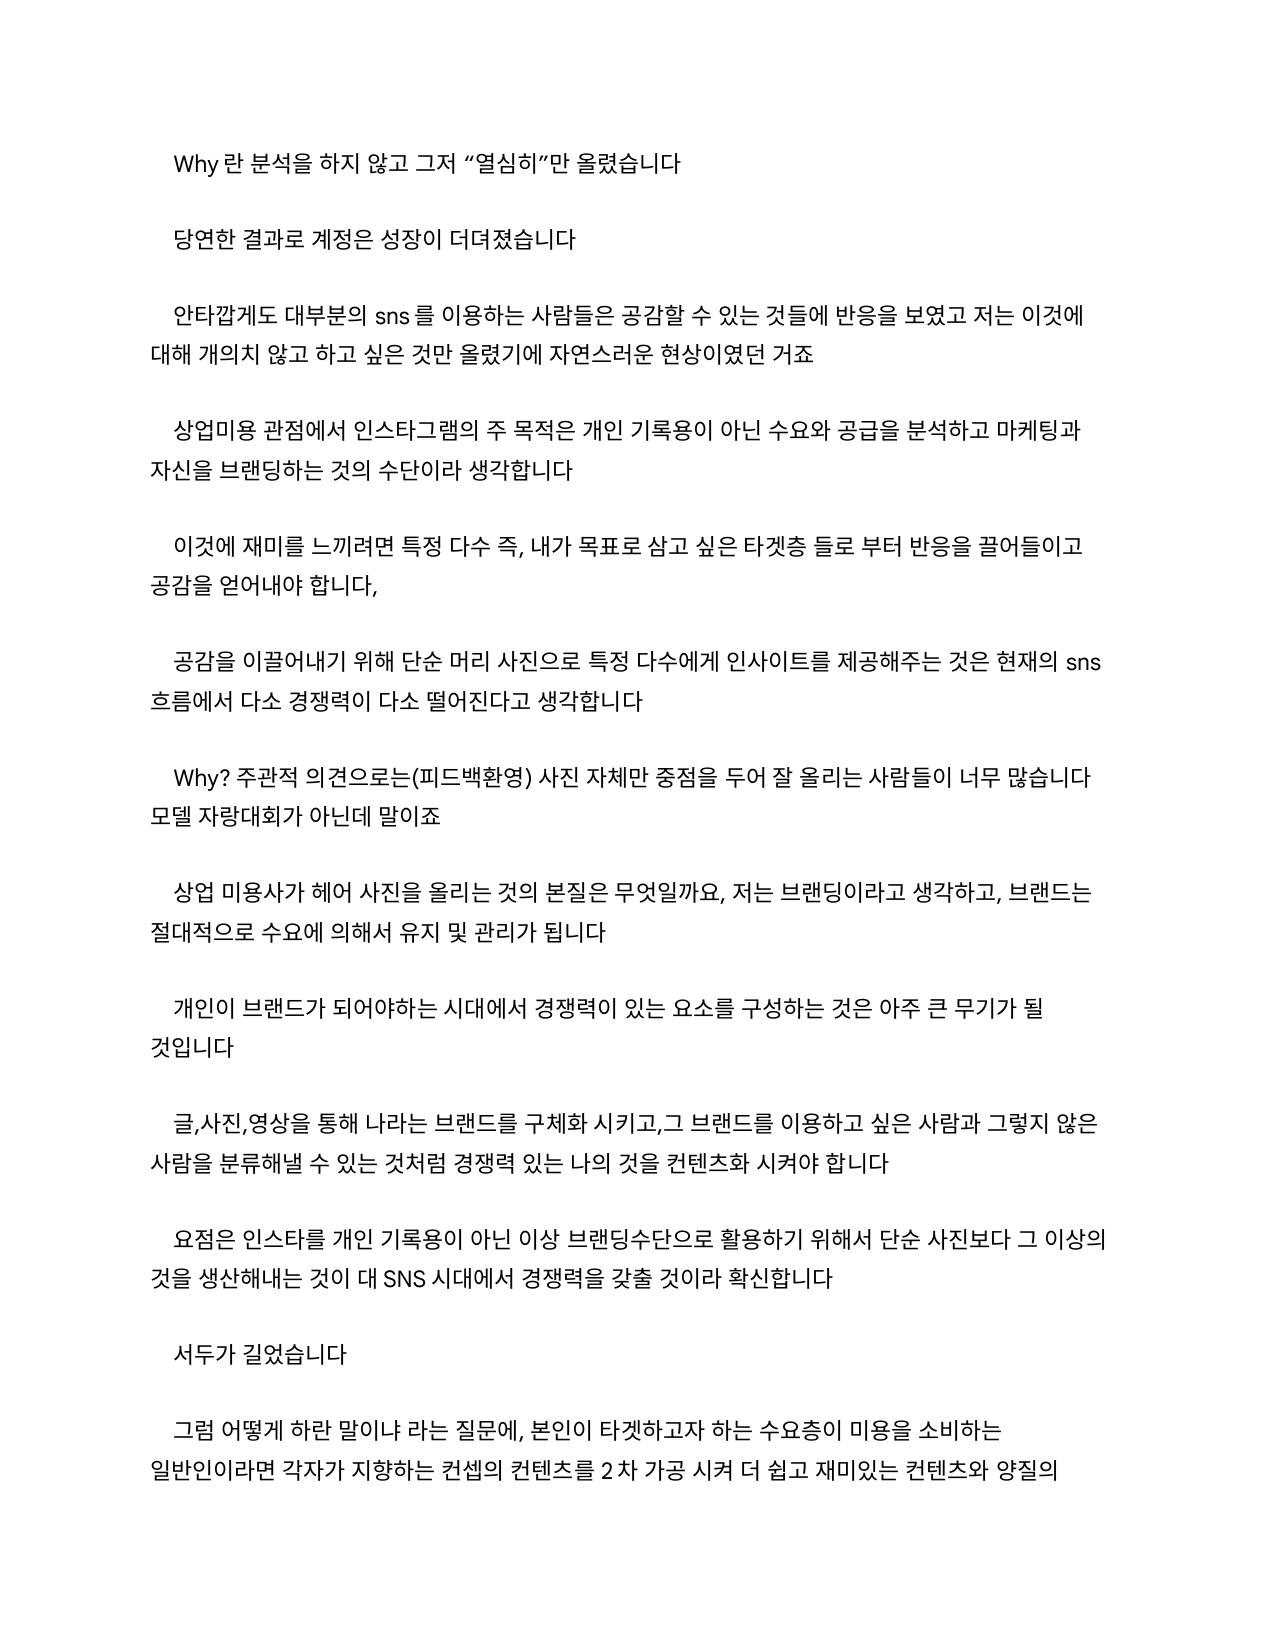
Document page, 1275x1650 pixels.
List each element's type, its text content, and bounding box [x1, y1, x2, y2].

text 상업 미용사가 헤어 사진을 올리는 것의 본질은 무엇일까요, 저는 브랜딩이라고 생각하고, 브랜드는 절대적으로 수요에 의해서 유지 및 관리가 됩니다 [150, 879, 1125, 948]
text Why란 분석을 하지 않고 그저 “열심히”만 올렸습니다 [150, 150, 1125, 179]
text 개인이 브랜드가 되어야하는 시대에서 경쟁력이 있는 요소를 구성하는 것은 아주 큰 무기가 될 것입니다 [150, 995, 1125, 1063]
text 당연한 결과로 계정은 성장이 더뎌졌습니다 [150, 226, 1125, 255]
text 이것에 재미를 느끼려면 특정 다수 즉, 내가 목표로 삼고 싶은 타겟층 들로 부터 반응을 끌어들이고 공감을 얻어내야 합니다, [150, 533, 1125, 601]
text 글,사진,영상을 통해 나라는 브랜드를 구체화 시키고,그 브랜드를 이용하고 싶은 사람과 그렇지 않은 사람을 분류해낼 수 있는 것처럼 경쟁력 있는 나의 것을 컨텐츠화 시켜야 합니다 [150, 1111, 1125, 1179]
text 안타깝게도 대부분의 sns를 이용하는 사람들은 공감할 수 있는 것들에 반응을 보였고 저는 이것에 대해 개의치 않고 하고 싶은 것만 올렸기에 자연스러운 현상이였던 거죠 [150, 302, 1125, 370]
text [150, 1417, 1125, 1486]
text 서두가 길었습니다 [150, 1342, 1125, 1370]
text Why? 주관적 의견으로는(피드백환영) 사진 자체만 중점을 두어 잘 올리는 사람들이 너무 많습니다 모델 자랑대회가 아닌데 말이죠 [150, 764, 1125, 832]
text 공감을 이끌어내기 위해 단순 머리 사진으로 특정 다수에게 인사이트를 제공해주는 것은 현재의 sns흐름에서 다소 경쟁력이 다소 떨어진다고 생각합니다 [150, 648, 1125, 717]
text 상업미용 관점에서 인스타그램의 주 목적은 개인 기록용이 아닌 수요와 공급을 분석하고 마케팅과 자신을 브랜딩하는 것의 수단이라 생각합니다 [150, 417, 1125, 486]
text 요점은 인스타를 개인 기록용이 아닌 이상 브랜딩수단으로 활용하기 위해서 단순 사진보다 그 이상의 것을 생산해내는 것이 대SNS시대에서 경쟁력을 갖출 것이라 확신합니다 [150, 1226, 1125, 1294]
